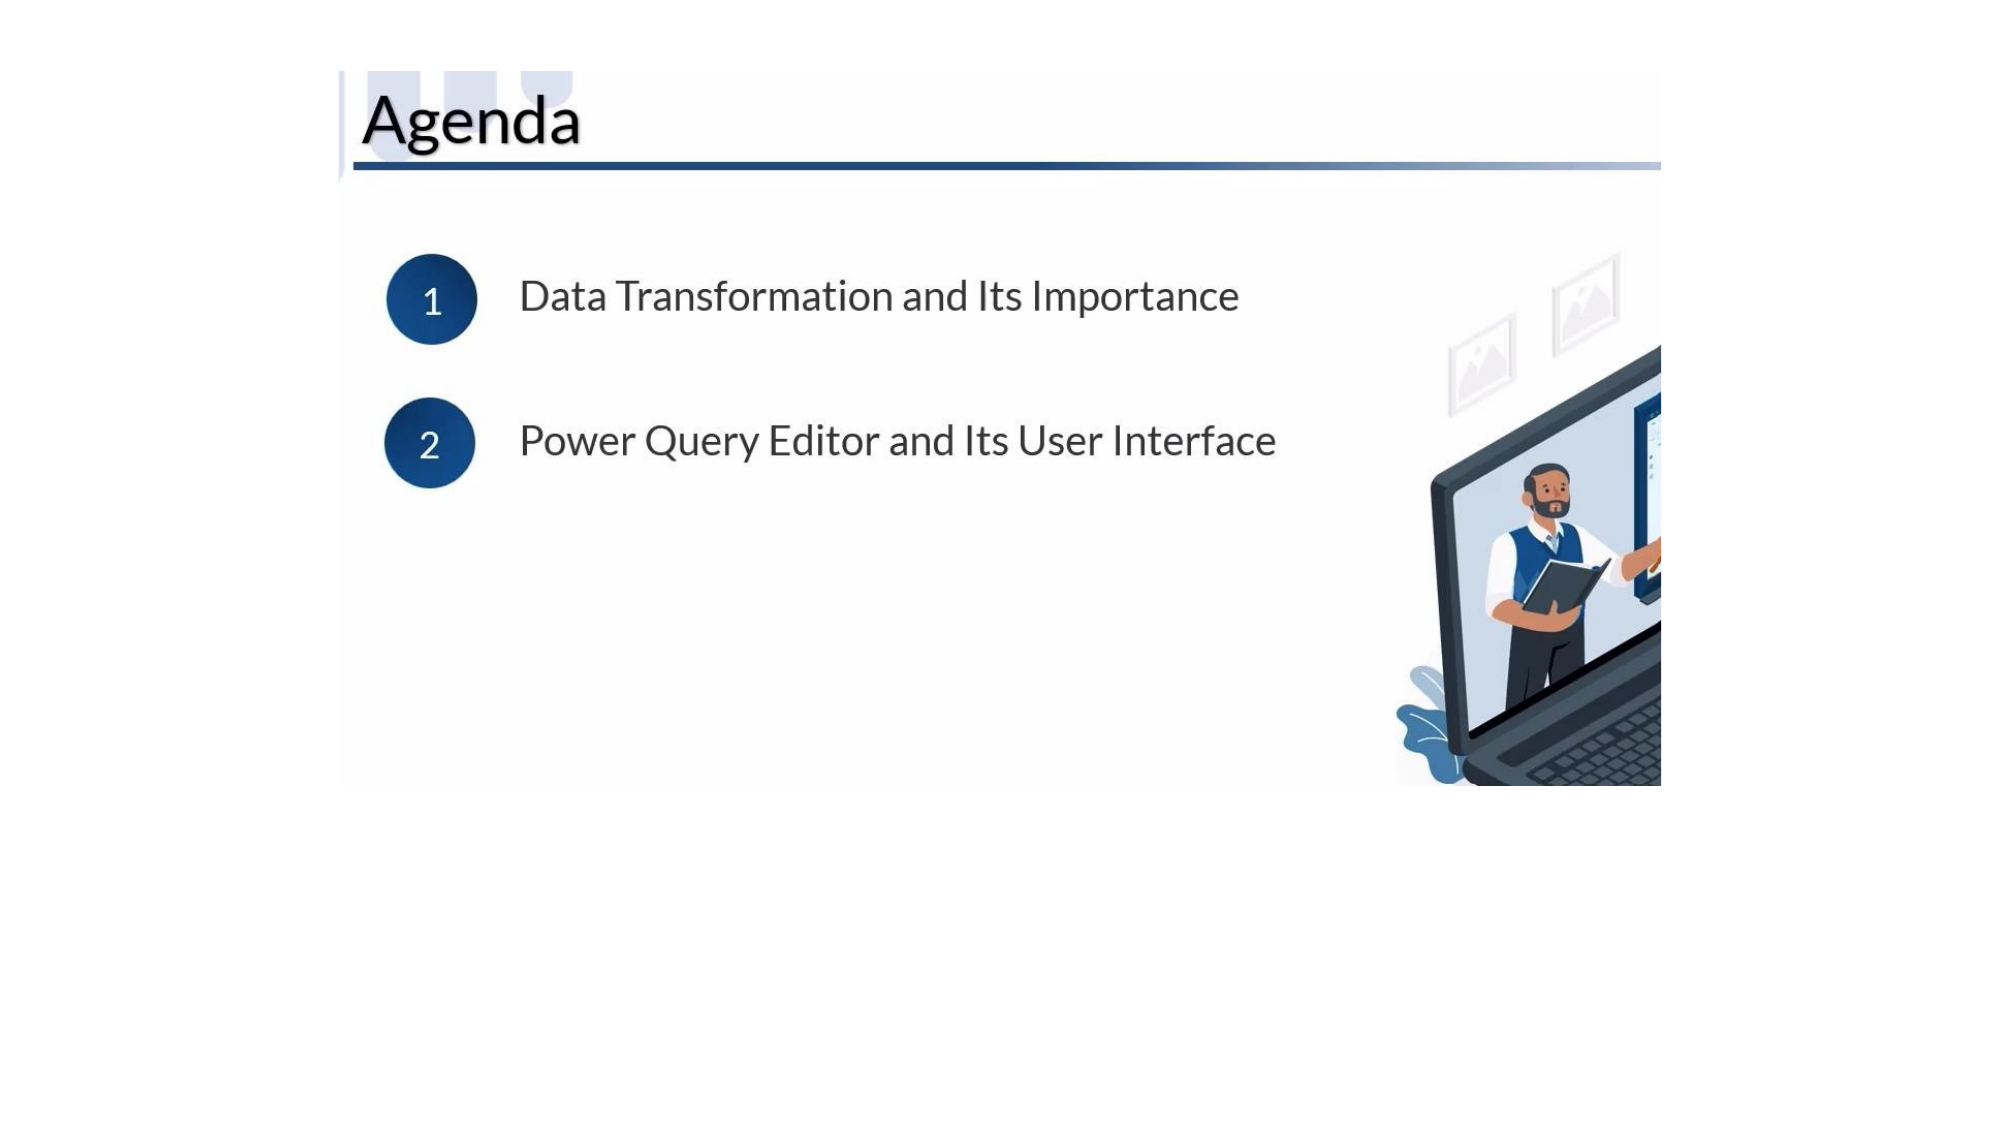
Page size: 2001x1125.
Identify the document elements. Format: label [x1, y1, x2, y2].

picture [338, 71, 1662, 786]
